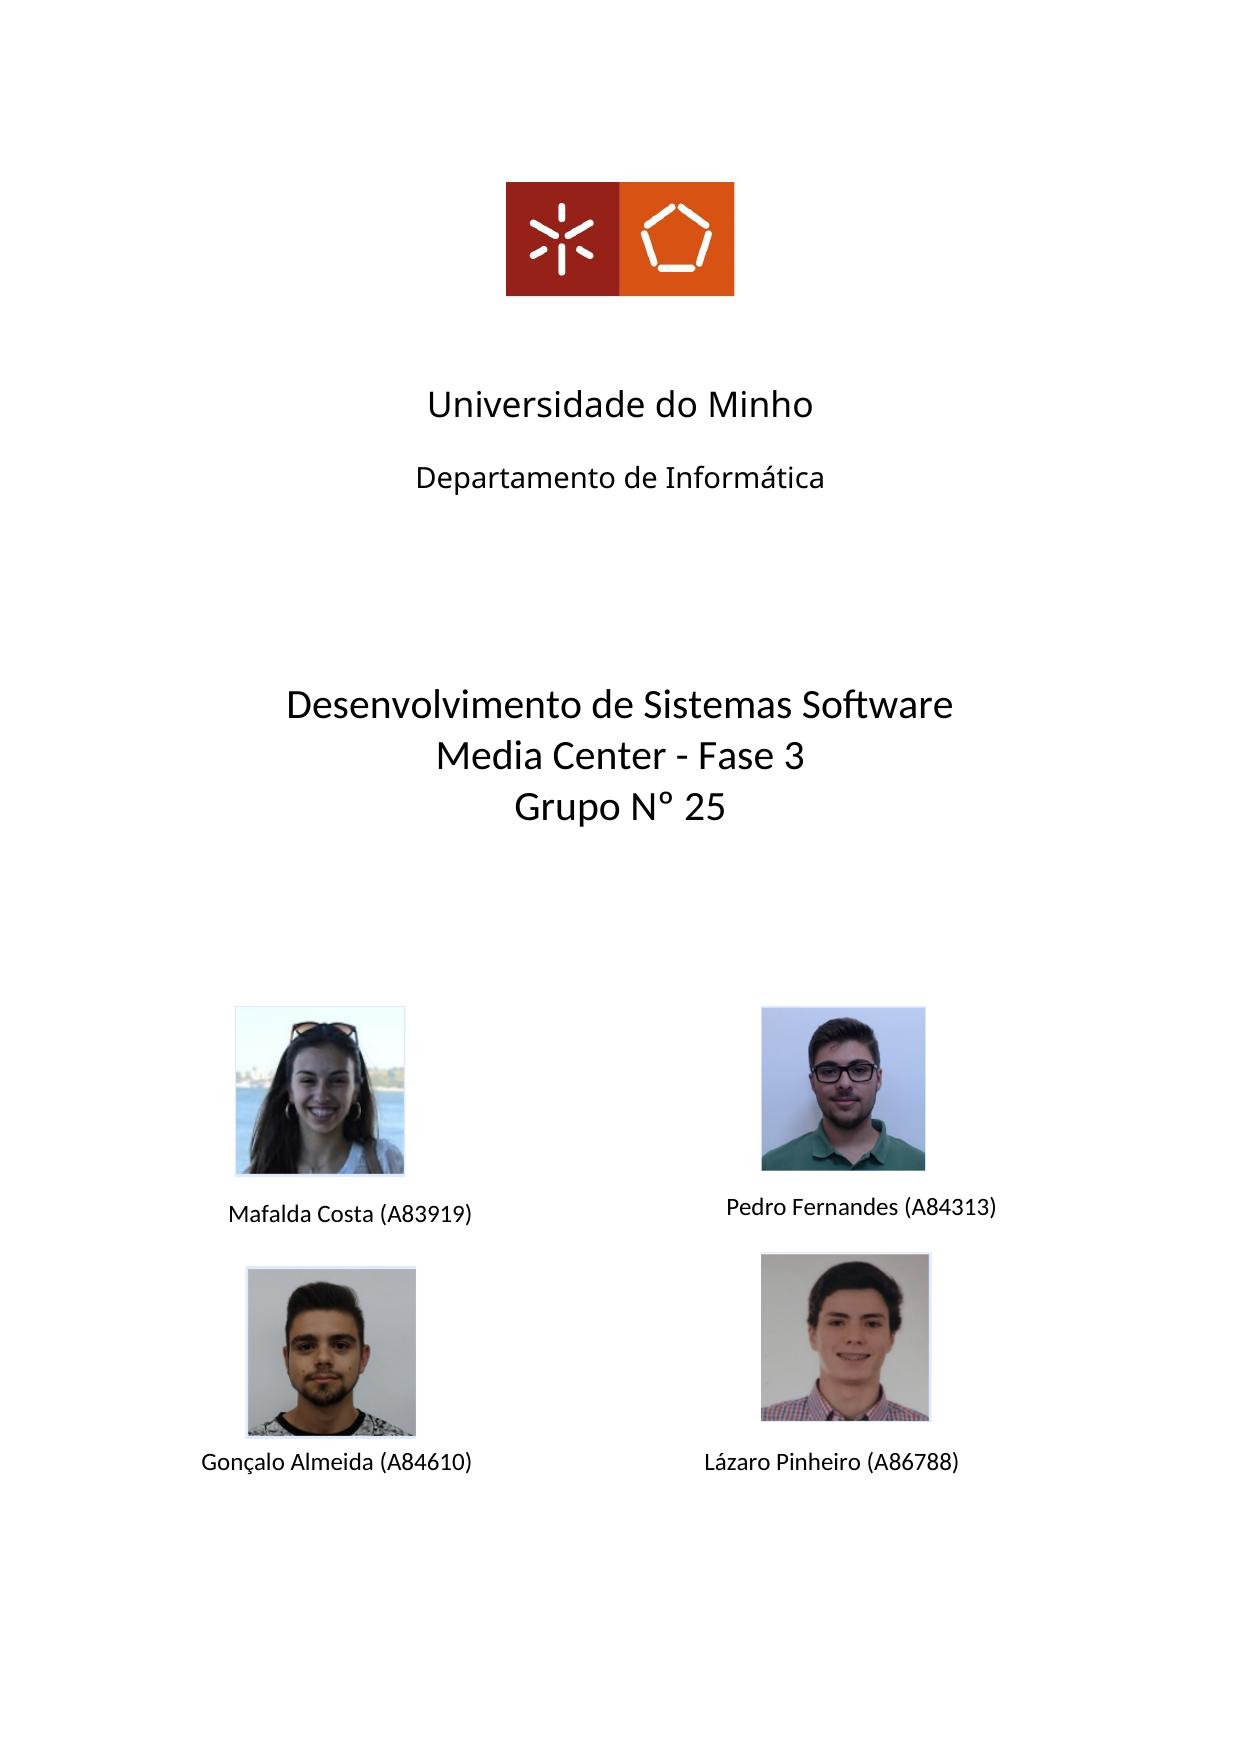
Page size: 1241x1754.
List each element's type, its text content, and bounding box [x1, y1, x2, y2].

text Grupo Nº 25 [177, 780, 1063, 831]
picture [760, 1006, 926, 1171]
picture [506, 182, 735, 307]
text Universidade do Minho [177, 380, 1063, 428]
picture [234, 1006, 406, 1177]
text Desenvolvimento de Sistemas Software [177, 678, 1063, 729]
text Departamento de Informática [177, 457, 1063, 497]
text Media Center - Fase 3 [177, 729, 1063, 780]
picture [760, 1252, 932, 1422]
picture [245, 1266, 417, 1438]
